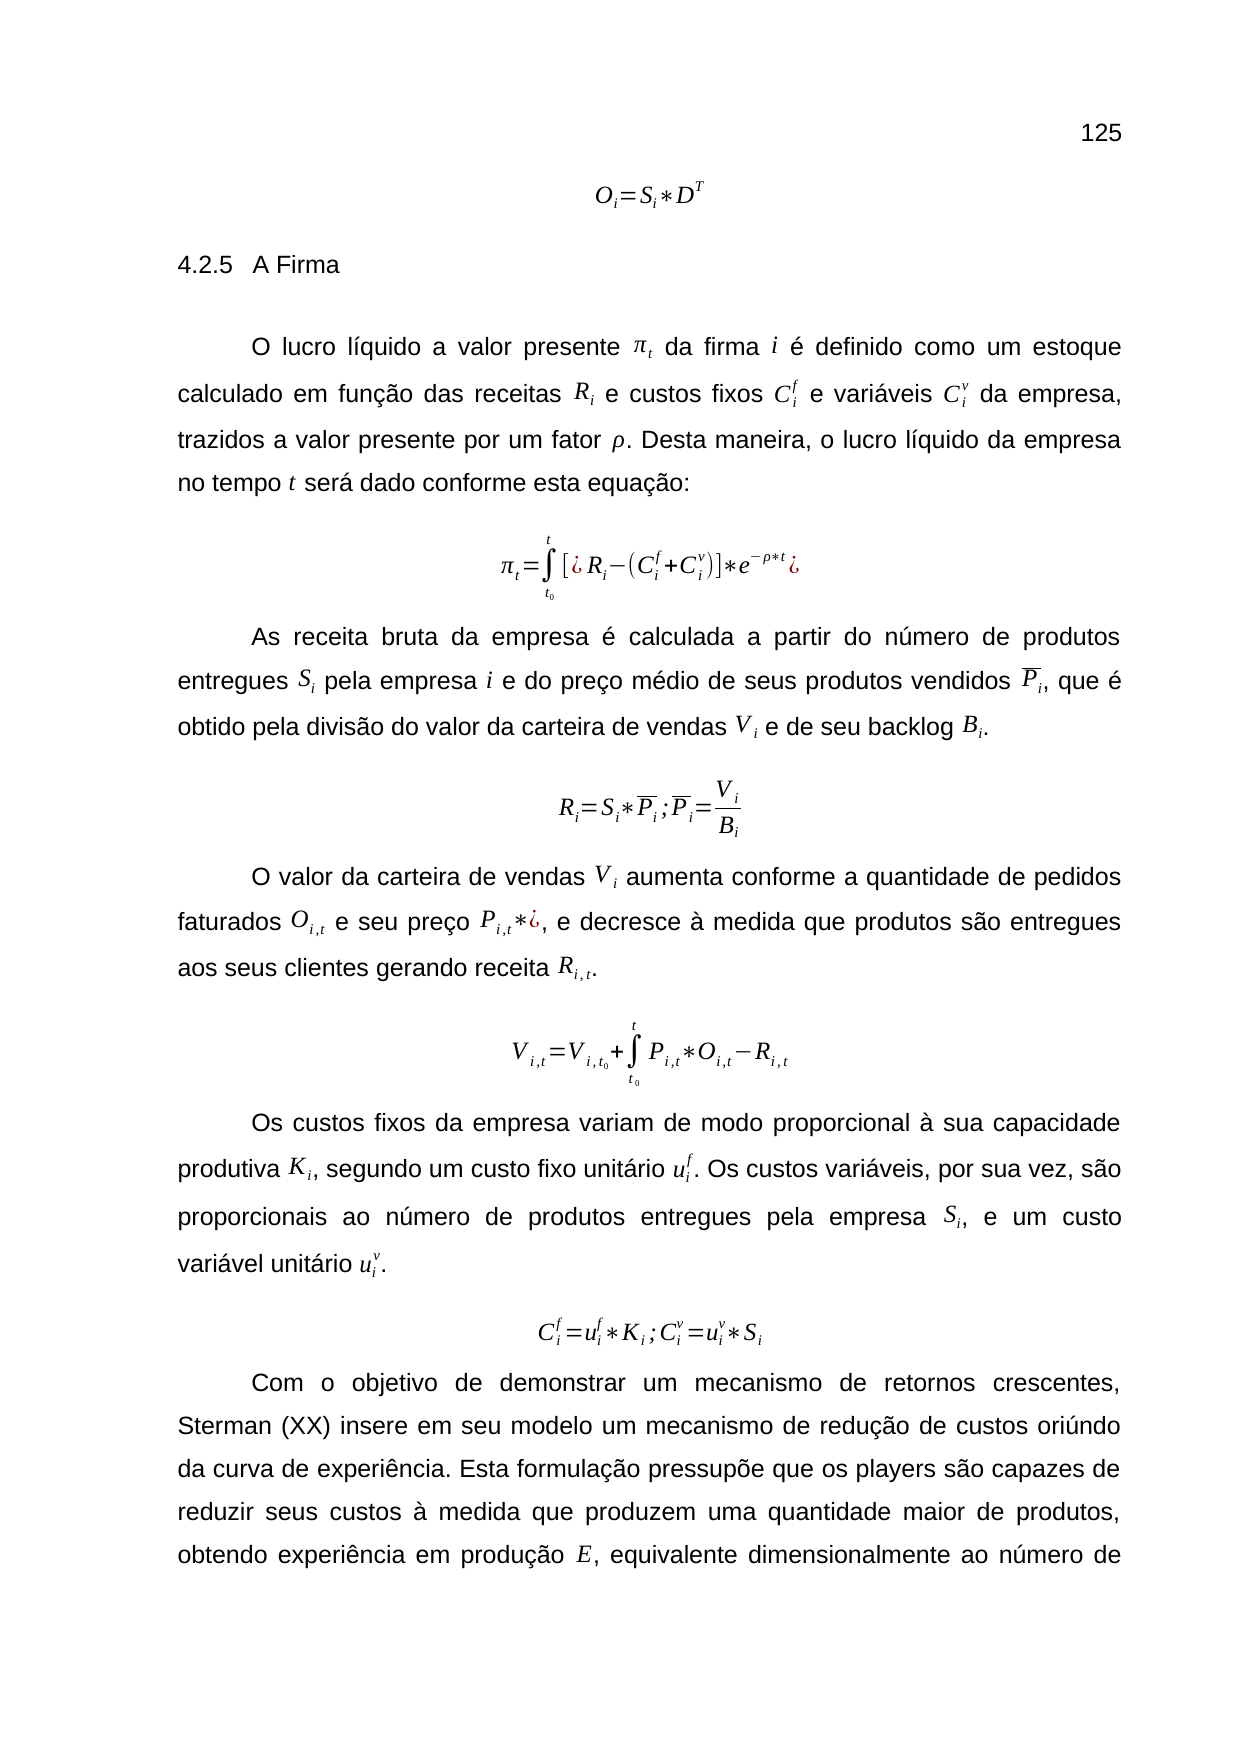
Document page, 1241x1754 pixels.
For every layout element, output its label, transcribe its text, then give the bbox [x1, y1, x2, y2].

text As receita bruta da empresa é calculada a partir do número de produtos entregues pela empresa e do preço médio de seus produtos vendidos , que é obtido pela divisão do valor da carteira de vendas e de seu backlog . [177, 622, 1122, 742]
subtitle A Firma [177, 249, 1122, 278]
text O valor da carteira de vendas aumenta conforme a quantidade de pedidos faturados e seu preço , e decresce à medida que produtos são entregues aos seus clientes gerando receita . [177, 860, 1122, 983]
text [177, 1368, 1122, 1569]
text O lucro líquido a valor presente da firma é definido como um estoque calculado em função das receitas e custos fixos e variáveis da empresa, trazidos a valor presente por um fator . Desta maneira, o lucro líquido da empresa no tempo será dado conforme esta equação: [177, 330, 1122, 497]
text Os custos fixos da empresa variam de modo proporcional à sua capacidade produtiva , segundo um custo fixo unitário . Os custos variáveis, por sua vez, são proporcionais ao número de produtos entregues pela empresa , e um custo variável unitário . [177, 1108, 1122, 1281]
